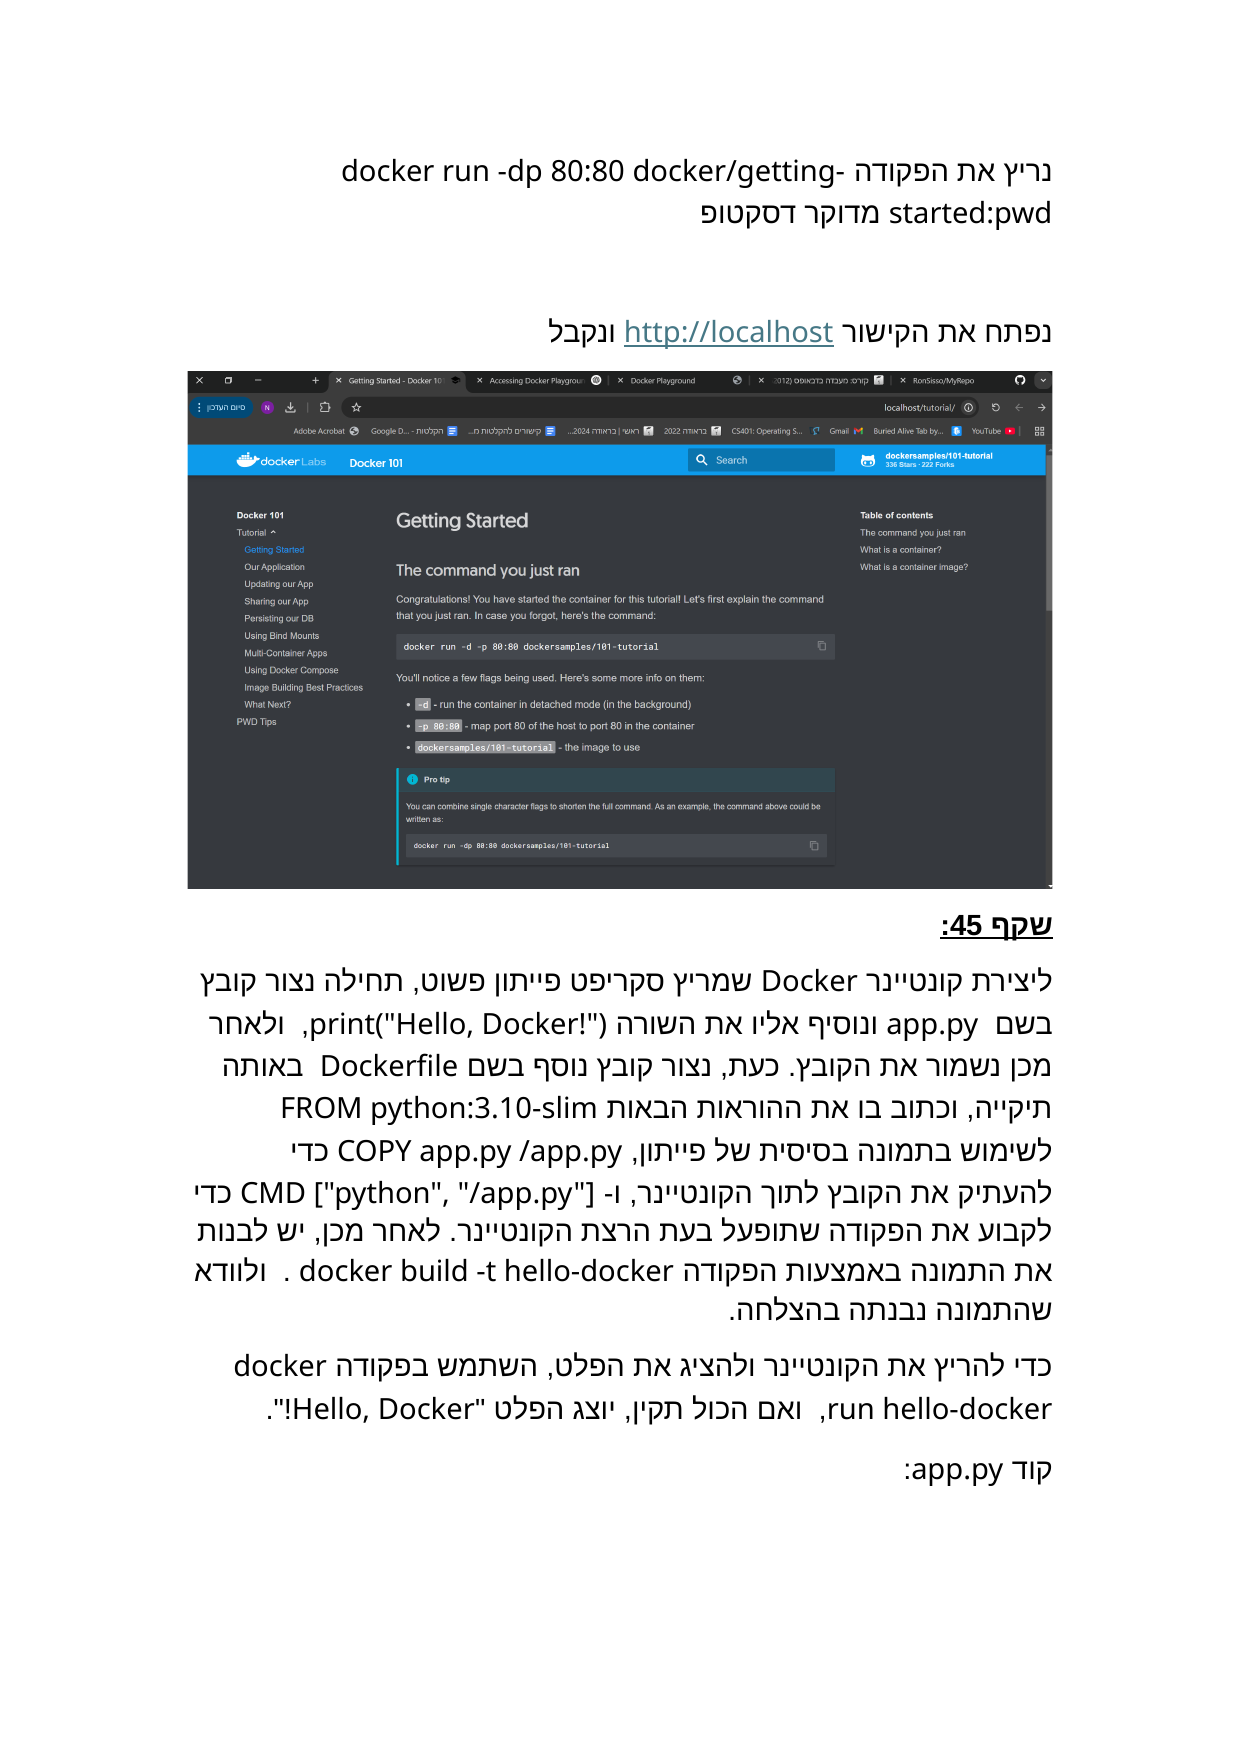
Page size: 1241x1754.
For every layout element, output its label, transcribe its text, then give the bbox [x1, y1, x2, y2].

text כדי להריץ את הקונטיינר ולהציג את הפלט, השתמש בפקודה docker run hello-docker, ואם הכול תקין, יוצג הפלט "Hello, Docker!". [187, 1346, 1053, 1428]
text נפתח את הקישור http://localhost ונקבל [187, 312, 1053, 351]
text נריץ את הפקודה docker run -dp 80:80 docker/getting-started:pwd מדוקר דסקטופ [187, 150, 1053, 232]
text שקף 45: [187, 908, 1053, 941]
picture [187, 371, 1053, 889]
text ליצירת קונטיינר Docker שמריץ סקריפט פייתון פשוט, תחילה נצור קובץ בשם app.py ונוסיף אליו את השורה print("Hello, Docker!"), ולאחר מכן נשמור את הקובץ. כעת, נצור קובץ נוסף בשם Dockerfile באותה תיקייה, וכתוב בו את ההוראות הבאות FROM python:3.10-slim לשימוש בתמונה בסיסית של פייתון, COPY app.py /app.py כדי להעתיק את הקובץ לתוך הקונטיינר, ו- CMD ["python", "/app.py"] כדי לקבוע את הפקודה שתופעל בעת הרצת הקונטיינר. לאחר מכן, יש לבנות את התמונה באמצעות הפקודה docker build -t hello-docker . ולוודא שהתמונה נבנתה בהצלחה. [187, 961, 1053, 1326]
text קוד app.py: [187, 1448, 1053, 1488]
